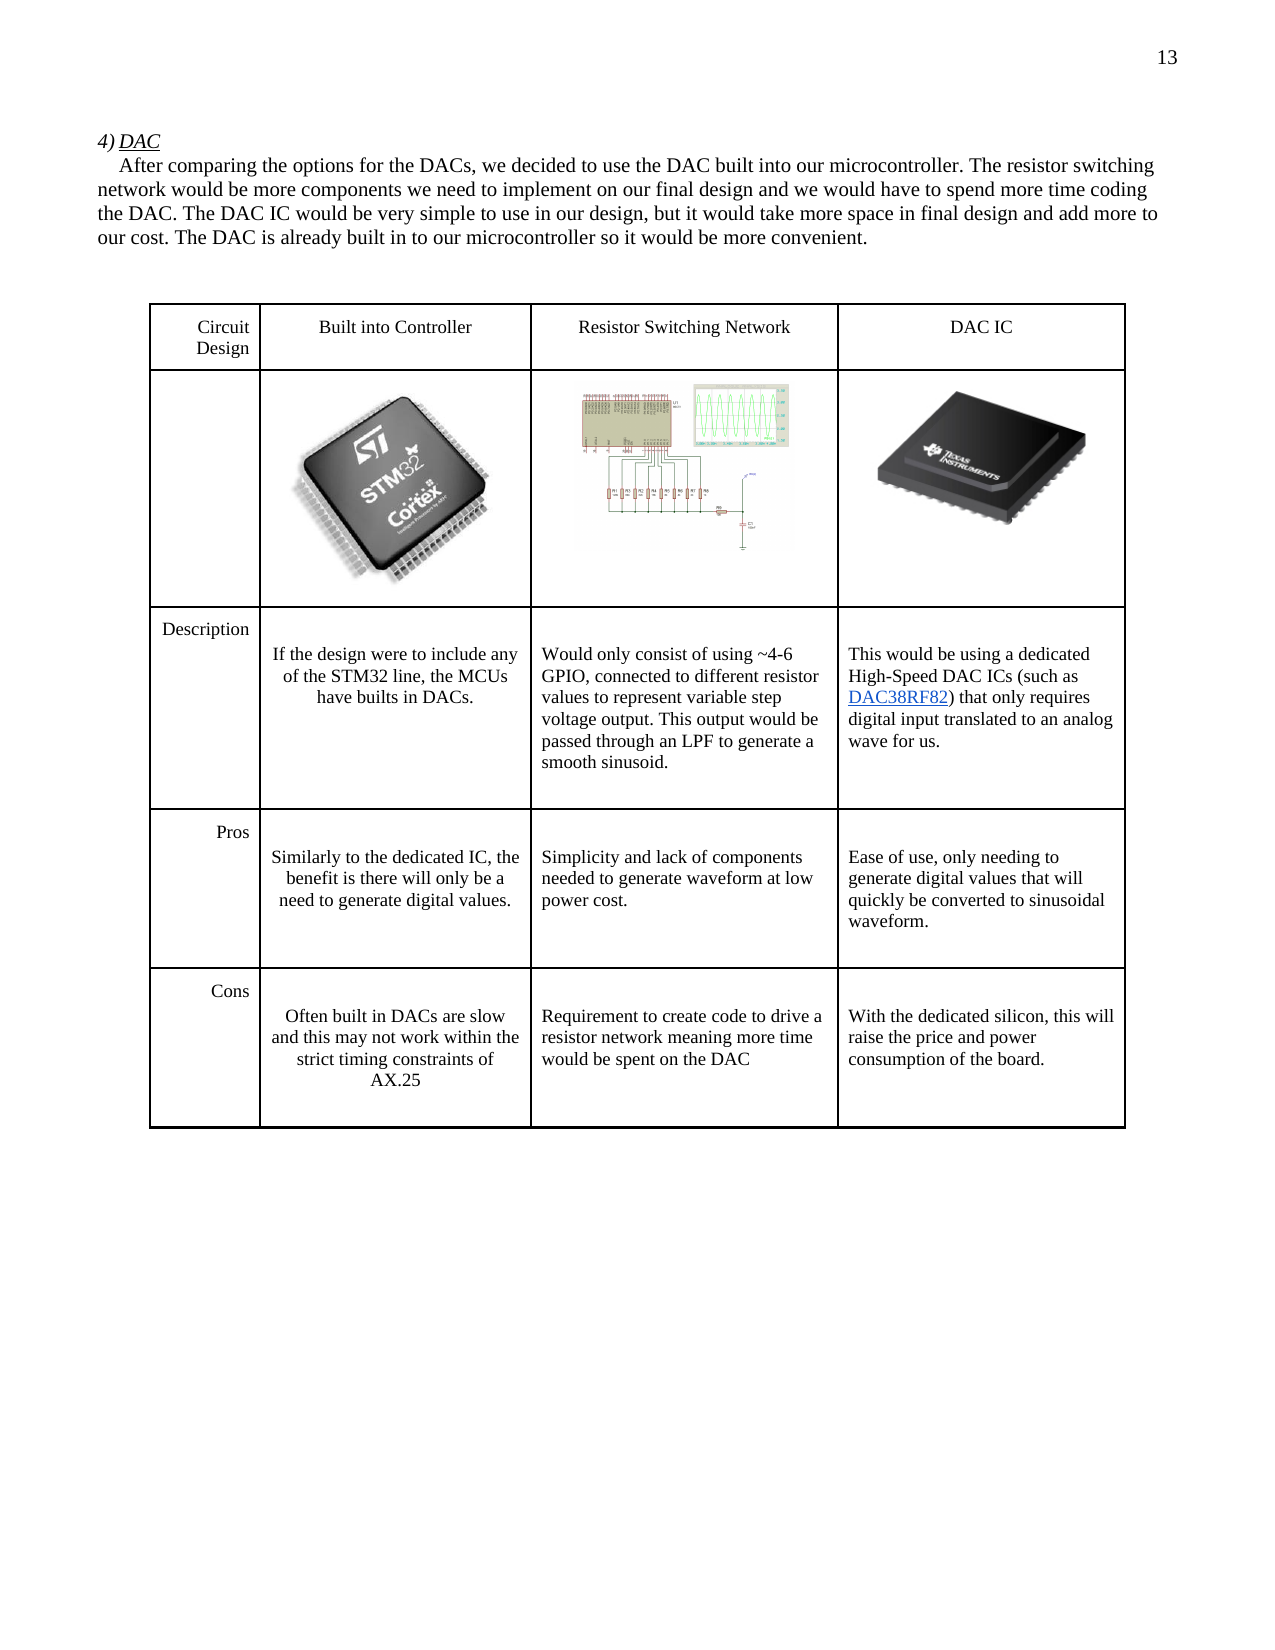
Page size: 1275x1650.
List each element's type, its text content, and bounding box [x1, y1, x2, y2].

table_cell Requirement to create code to drive a resistor network meaning more time would be spent on the DAC [532, 969, 837, 1126]
table_cell [151, 371, 259, 606]
table_cell Similarly to the dedicated IC, the benefit is there will only be a need to generate digital values. [261, 810, 530, 967]
table_cell [839, 371, 1124, 606]
text After comparing the options for the DACs, we decided to use the DAC built into our microcontroller. The resistor switching network would be more components we need to implement on our final design and we would have to spend more time coding the DAC. The DAC IC would be very simple to use in our design, but it would take more space in final design and add more to our cost. The DAC is already built in to our microcontroller so it would be more convenient. [97, 153, 1177, 249]
table_header Circuit Design [151, 305, 259, 369]
table_cell [261, 371, 530, 606]
table_cell Simplicity and lack of components needed to generate waveform at low power cost. [532, 810, 837, 967]
subtitle DAC [97, 129, 1177, 153]
table_header DAC IC [839, 305, 1124, 369]
picture [573, 381, 795, 551]
table_header Built into Controller [261, 305, 530, 369]
table_cell Description [151, 608, 259, 808]
table_cell Often built in DACs are slow and this may not work within the strict timing constraints of AX.25 [261, 969, 530, 1126]
picture [870, 381, 1093, 534]
table_cell Cons [151, 969, 259, 1126]
table_cell [532, 371, 837, 606]
picture [283, 381, 508, 596]
table_cell If the design were to include any of the STM32 line, the MCUs have builts in DACs. [261, 608, 530, 808]
table_cell This would be using a dedicated High-Speed DAC ICs (such as DAC38RF82) that only requires digital input translated to an analog wave for us. [839, 608, 1124, 808]
table_header Resistor Switching Network [532, 305, 837, 369]
table_cell Would only consist of using ~4-6 GPIO, connected to different resistor values to represent variable step voltage output. This output would be passed through an LPF to generate a smooth sinusoid. [532, 608, 837, 808]
table_cell With the dedicated silicon, this will raise the price and power consumption of the board. [839, 969, 1124, 1126]
table_cell Ease of use, only needing to generate digital values that will quickly be converted to sinusoidal waveform. [839, 810, 1124, 967]
table_cell Pros [151, 810, 259, 967]
